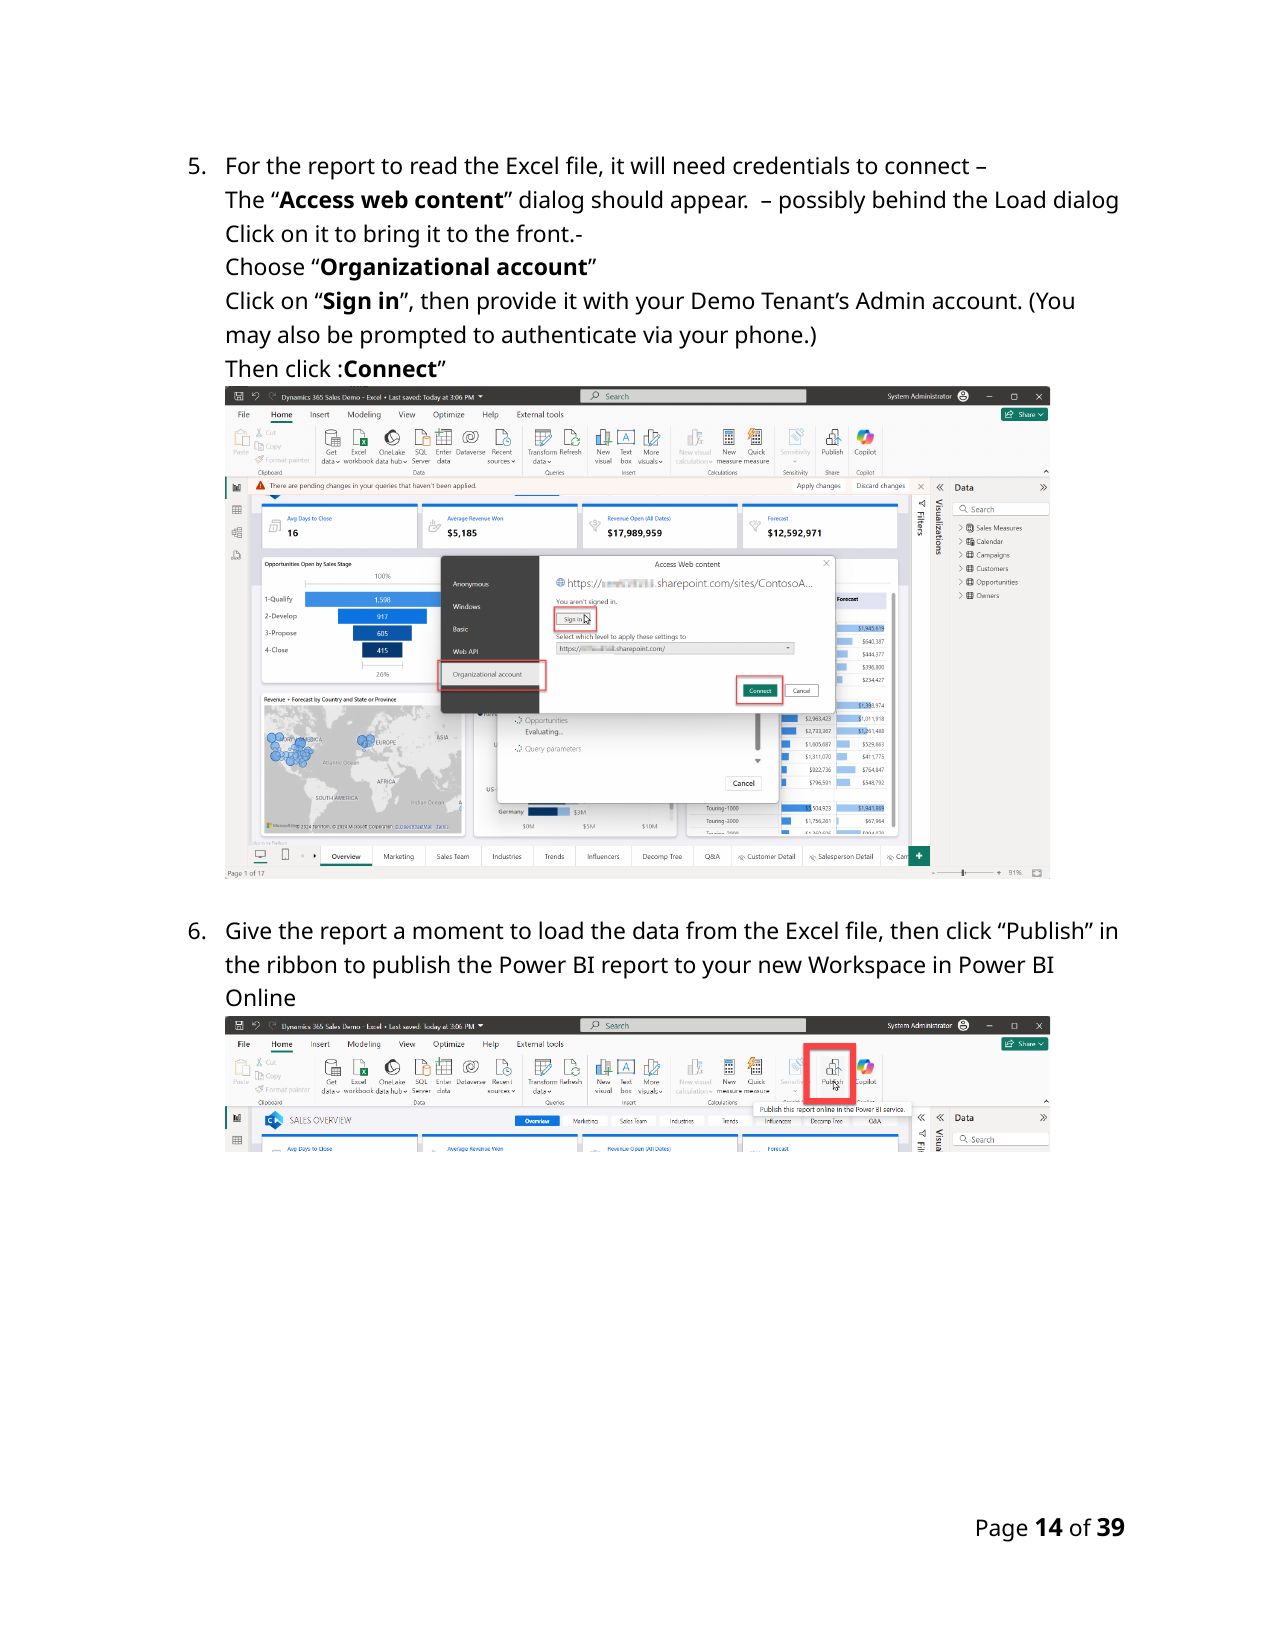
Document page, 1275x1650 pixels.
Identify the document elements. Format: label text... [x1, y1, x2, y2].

picture [225, 386, 1050, 879]
picture [225, 1016, 1050, 1152]
